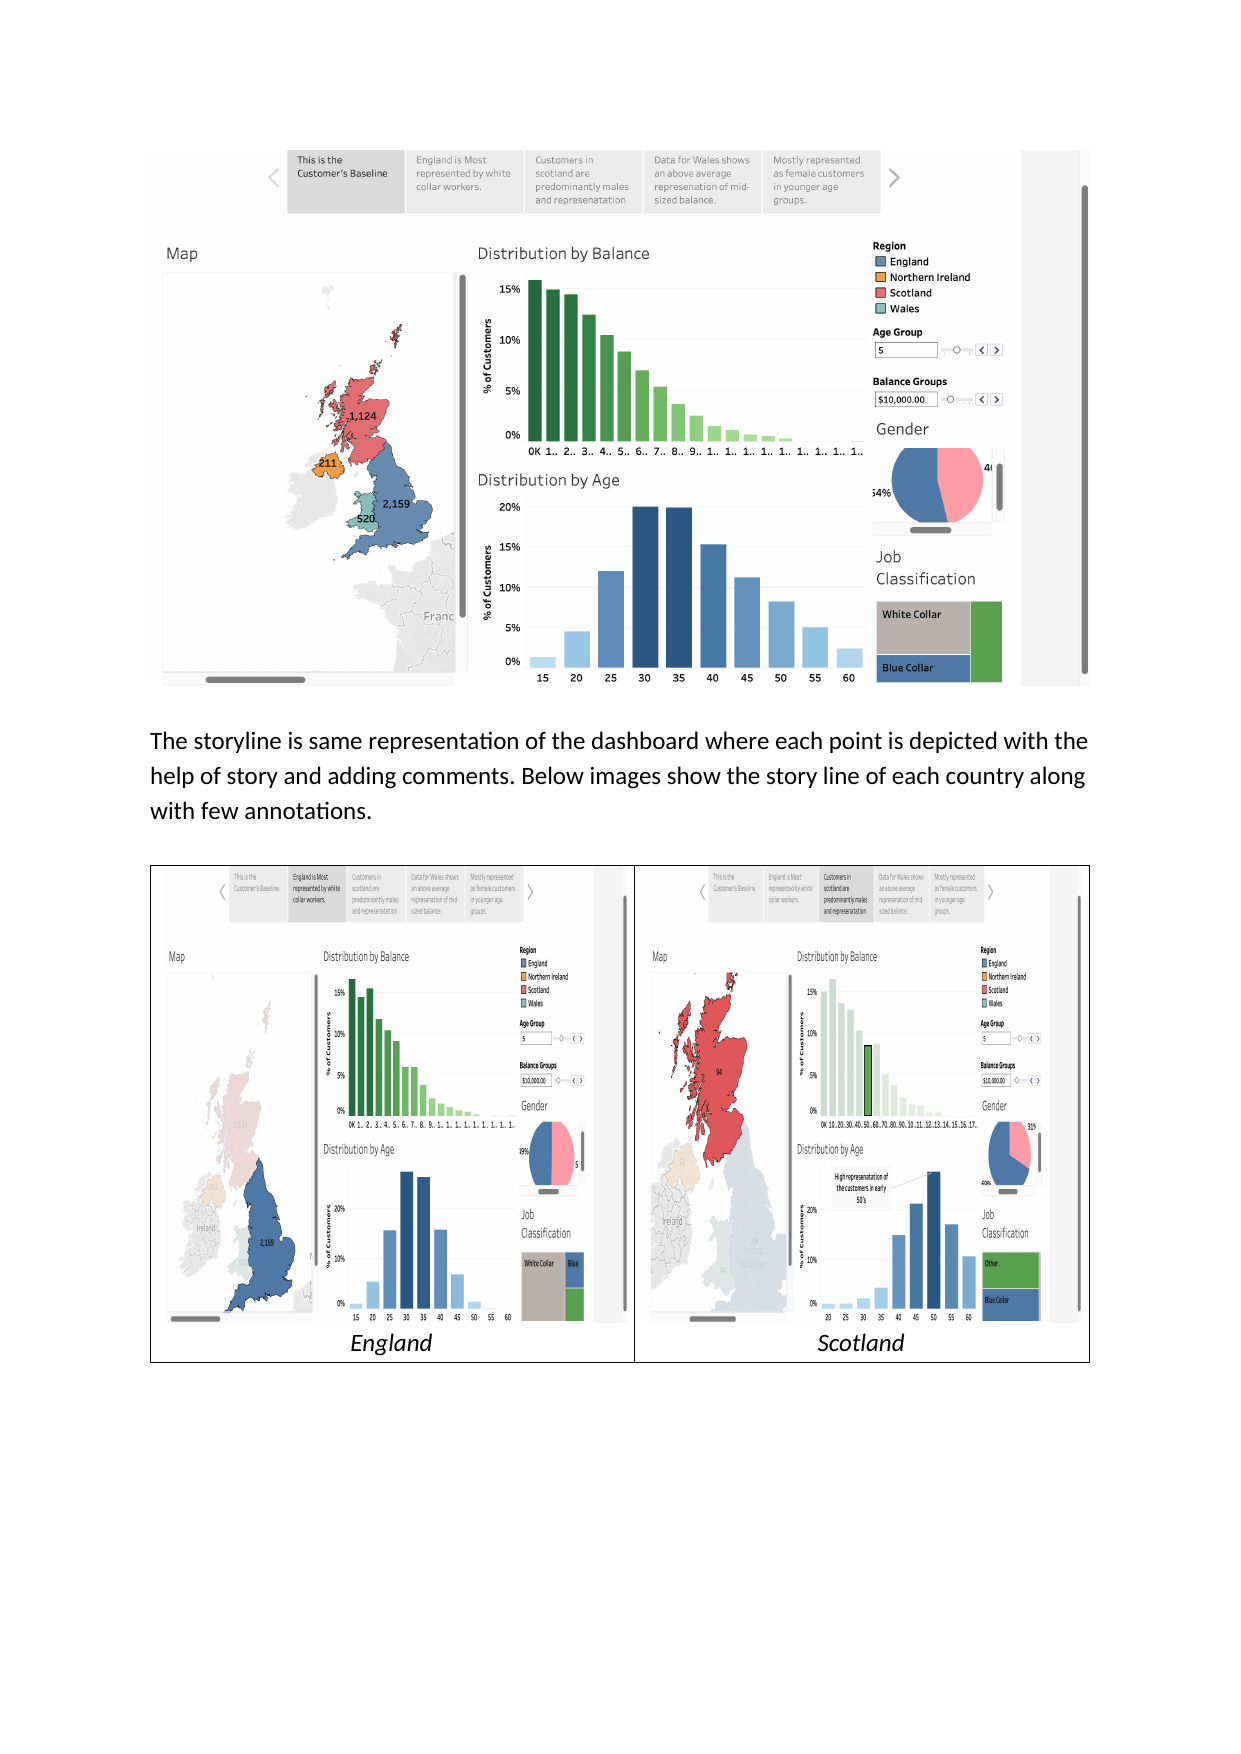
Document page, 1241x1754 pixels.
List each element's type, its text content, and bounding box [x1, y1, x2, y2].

table_header England [151, 866, 634, 1362]
picture [645, 866, 1082, 1323]
picture [161, 866, 628, 1323]
table_header Scotland [635, 866, 1089, 1362]
picture [150, 150, 1091, 686]
text The storyline is same representation of the dashboard where each point is depicted with the help of story and adding comments. Below images show the story line of each country along with few annotations. [150, 725, 1090, 826]
